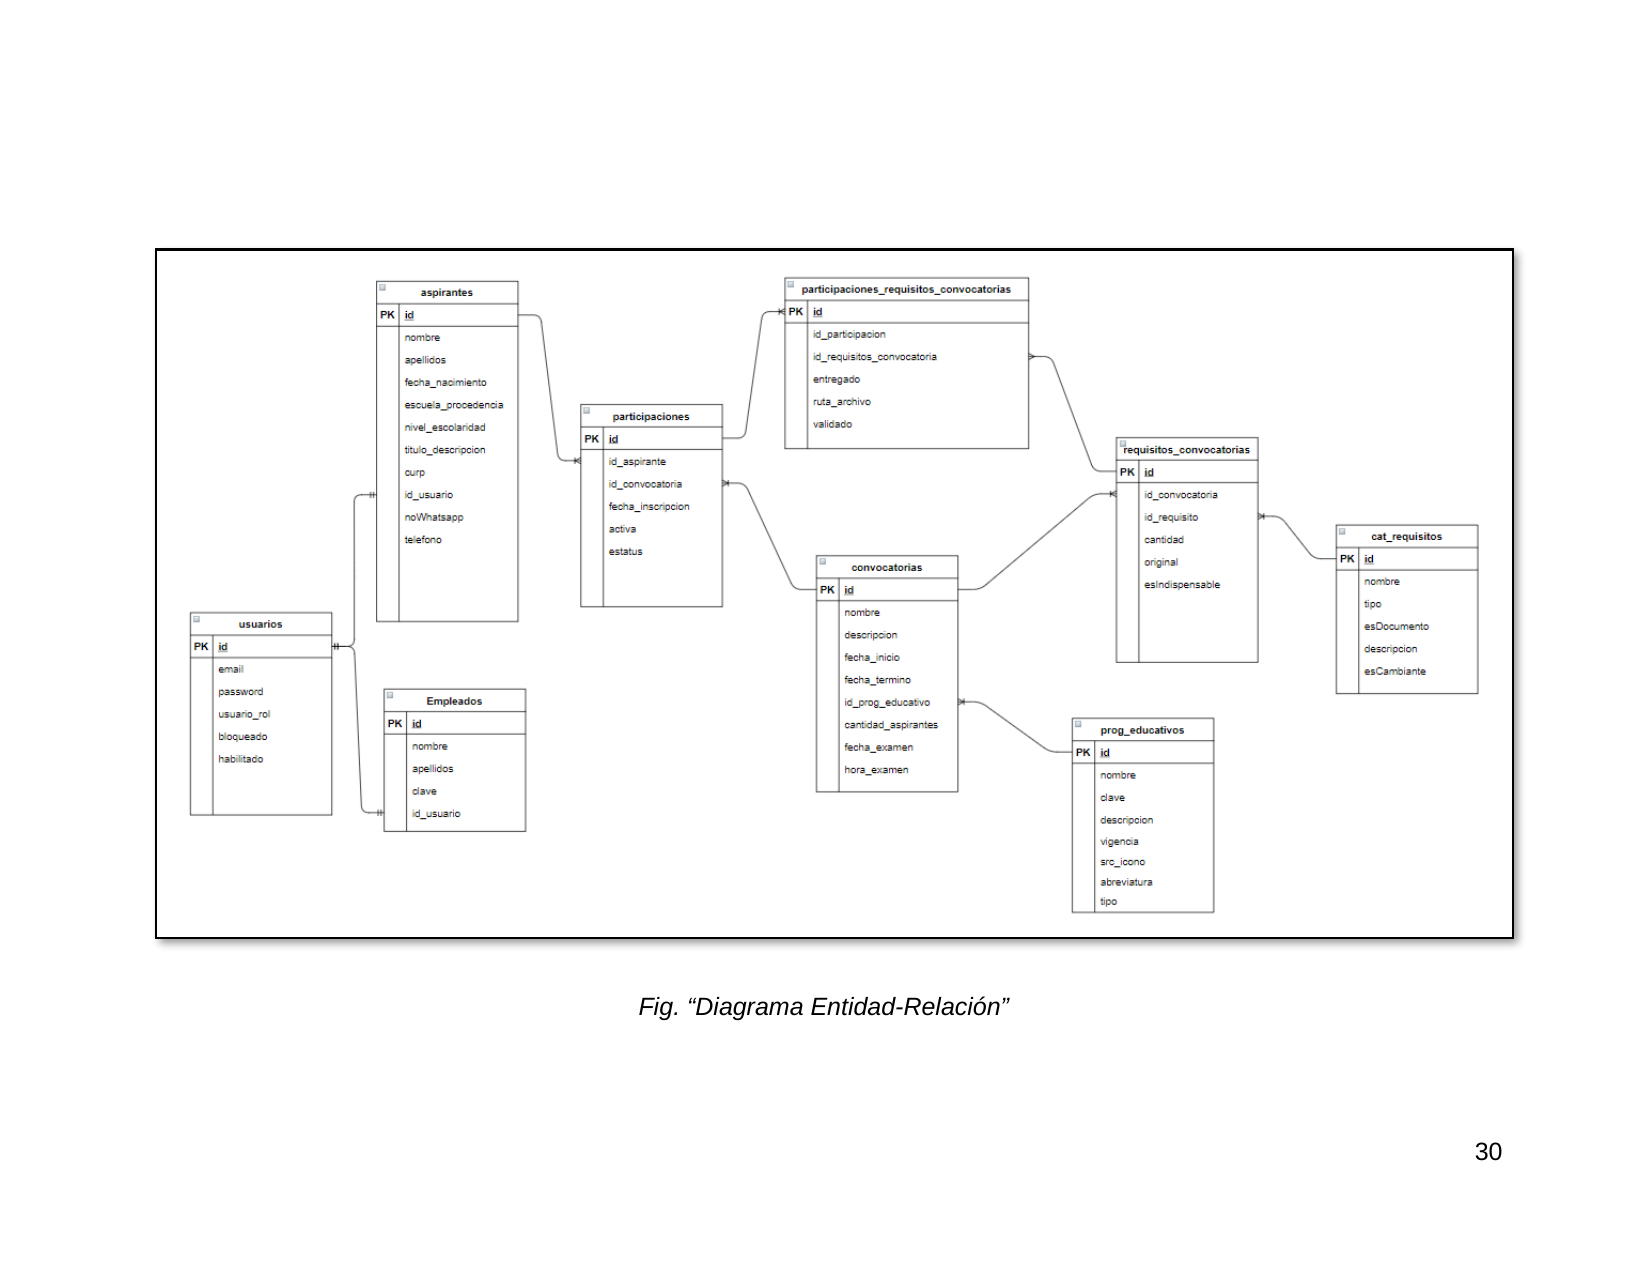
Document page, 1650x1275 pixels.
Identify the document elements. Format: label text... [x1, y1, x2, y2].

picture [157, 251, 1512, 937]
text Fig. “Diagrama Entidad-Relación” [148, 992, 1502, 1021]
